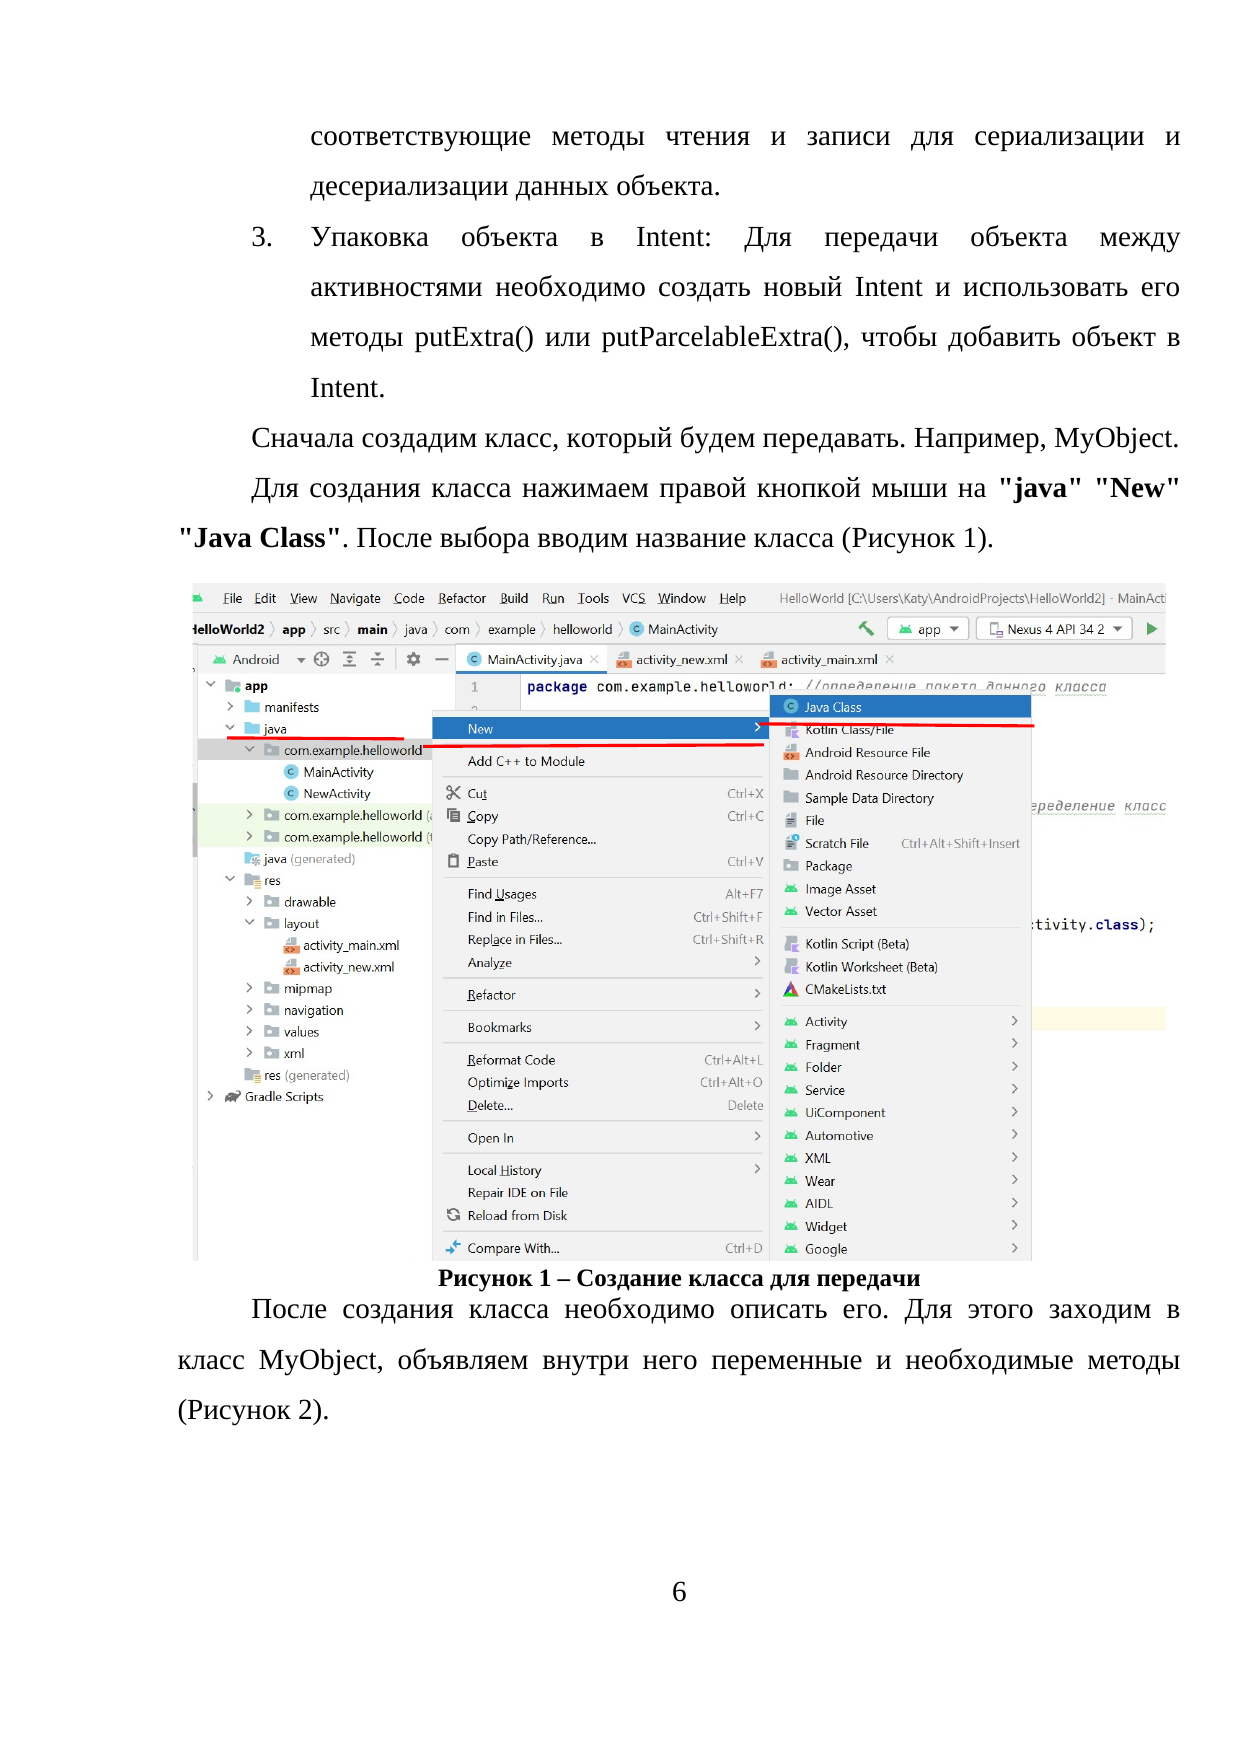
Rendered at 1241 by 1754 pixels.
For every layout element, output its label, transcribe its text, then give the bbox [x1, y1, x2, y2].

text После создания класса необходимо описать его. Для этого заходим в класс MyObject, объявляем внутри него переменные и необходимые методы (Рисунок 2). [177, 1292, 1181, 1426]
text Рисунок 1 – Создание класса для передачи [177, 1263, 1181, 1292]
text Сначала создадим класс, который будем передавать. Например, MyObject. [177, 420, 1181, 453]
text Для создания класса нажимаем правой кнопкой мыши на "java" "New" "Java Class". После выбора вводим название класса (Рисунок 1). [177, 470, 1181, 554]
list Упаковка объекта в Intent: Для передачи объекта между активностями необходимо создать новый Intent и использовать его методы putExtra() или putParcelableExtra(), чтобы добавить объект в Intent. [251, 219, 1181, 403]
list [251, 118, 1181, 202]
